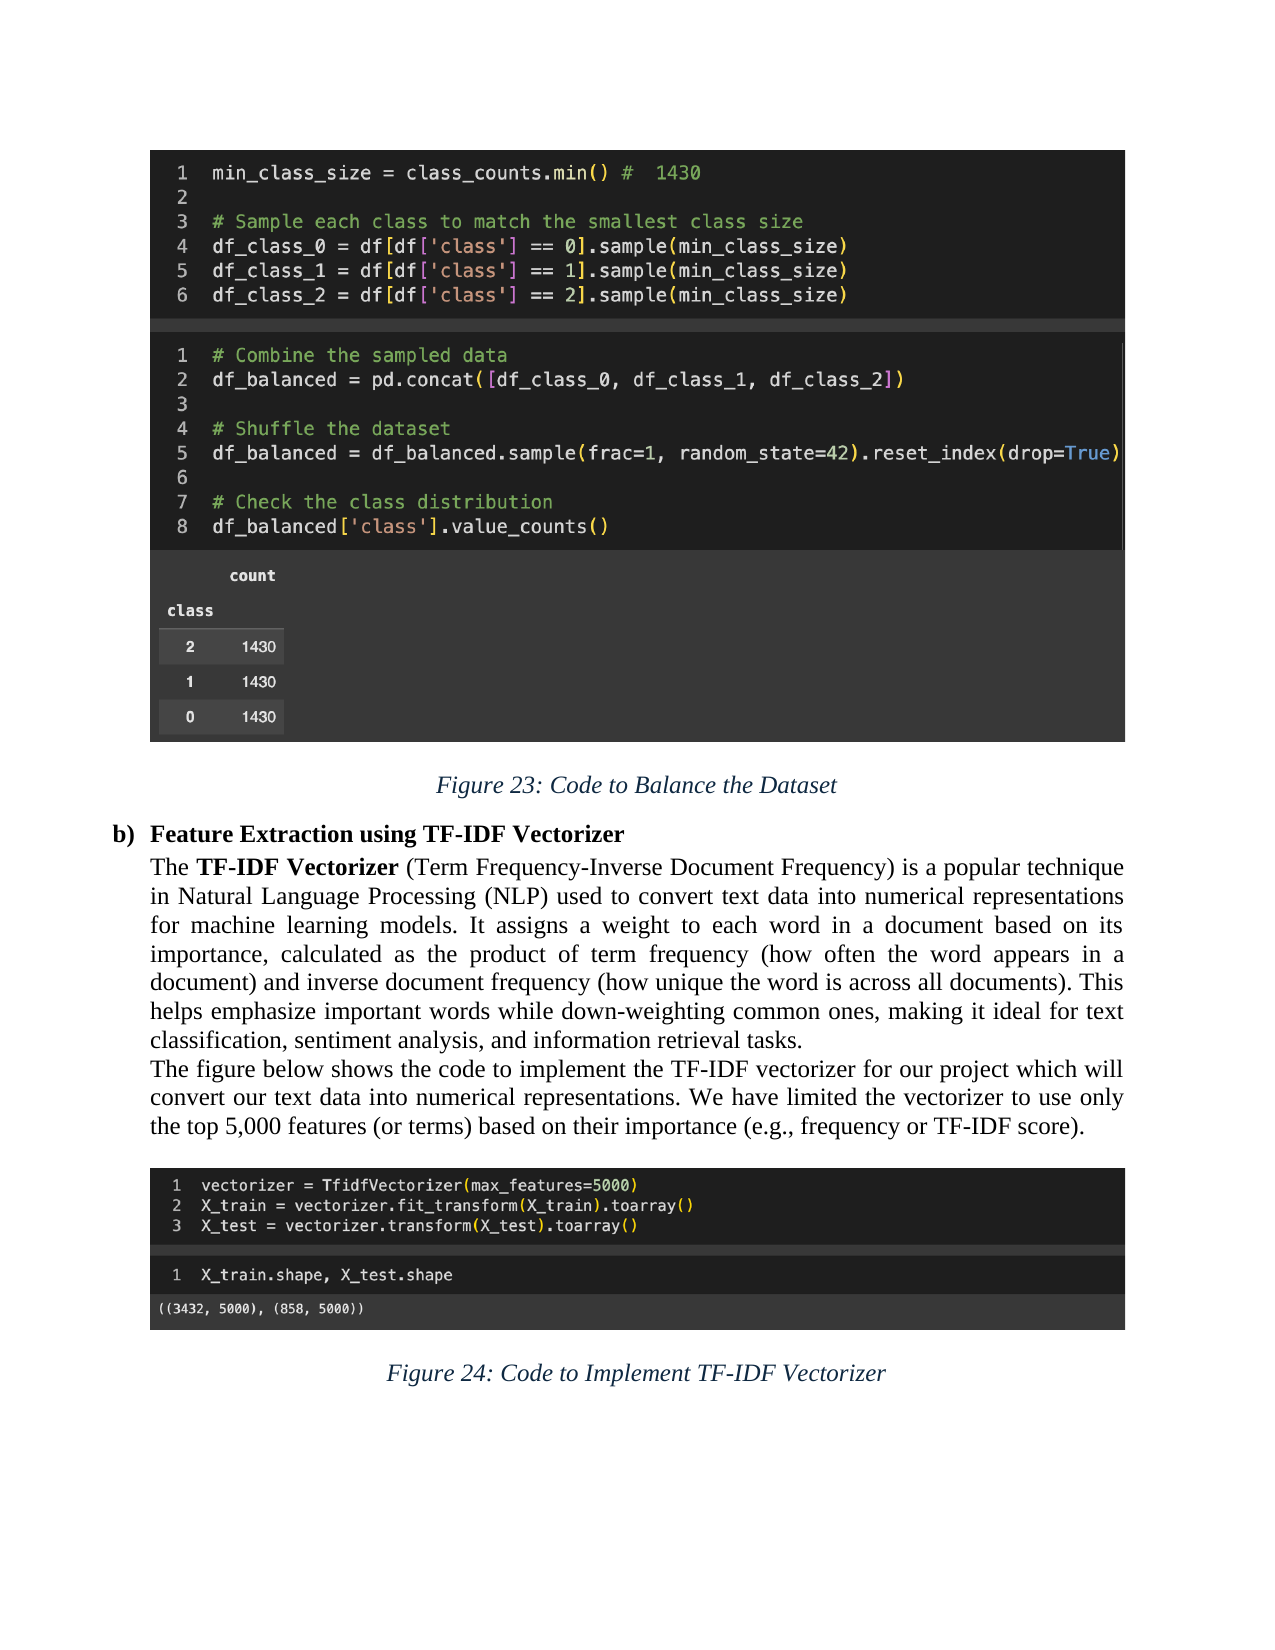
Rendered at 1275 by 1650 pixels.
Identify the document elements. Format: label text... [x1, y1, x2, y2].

text Figure 24: Code to Implement TF-IDF Vectorizer [150, 1358, 1125, 1387]
list The TF-IDF Vectorizer (Term Frequency-Inverse Document Frequency) is a popular technique in Natural Language Processing (NLP) used to convert text data into numerical representations for machine learning models. It assigns a weight to each word in a document based on its importance, calculated as the product of term frequency (how often the word appears in a document) and inverse document frequency (how unique the word is across all documents). This helps emphasize important words while down-weighting common ones, making it ideal for text classification, sentiment analysis, and information retrieval tasks. [150, 852, 1125, 1054]
picture [150, 150, 1125, 742]
subtitle Feature Extraction using TF-IDF Vectorizer [112, 819, 1125, 848]
list The figure below shows the code to implement the TF-IDF vectorizer for our project which will convert our text data into numerical representations. We have limited the vectorizer to use only the top 5,000 features (or terms) based on their importance (e.g., frequency or TF-IDF score). [150, 1054, 1125, 1140]
picture [150, 1168, 1125, 1330]
text Figure 23: Code to Balance the Dataset [150, 770, 1125, 799]
